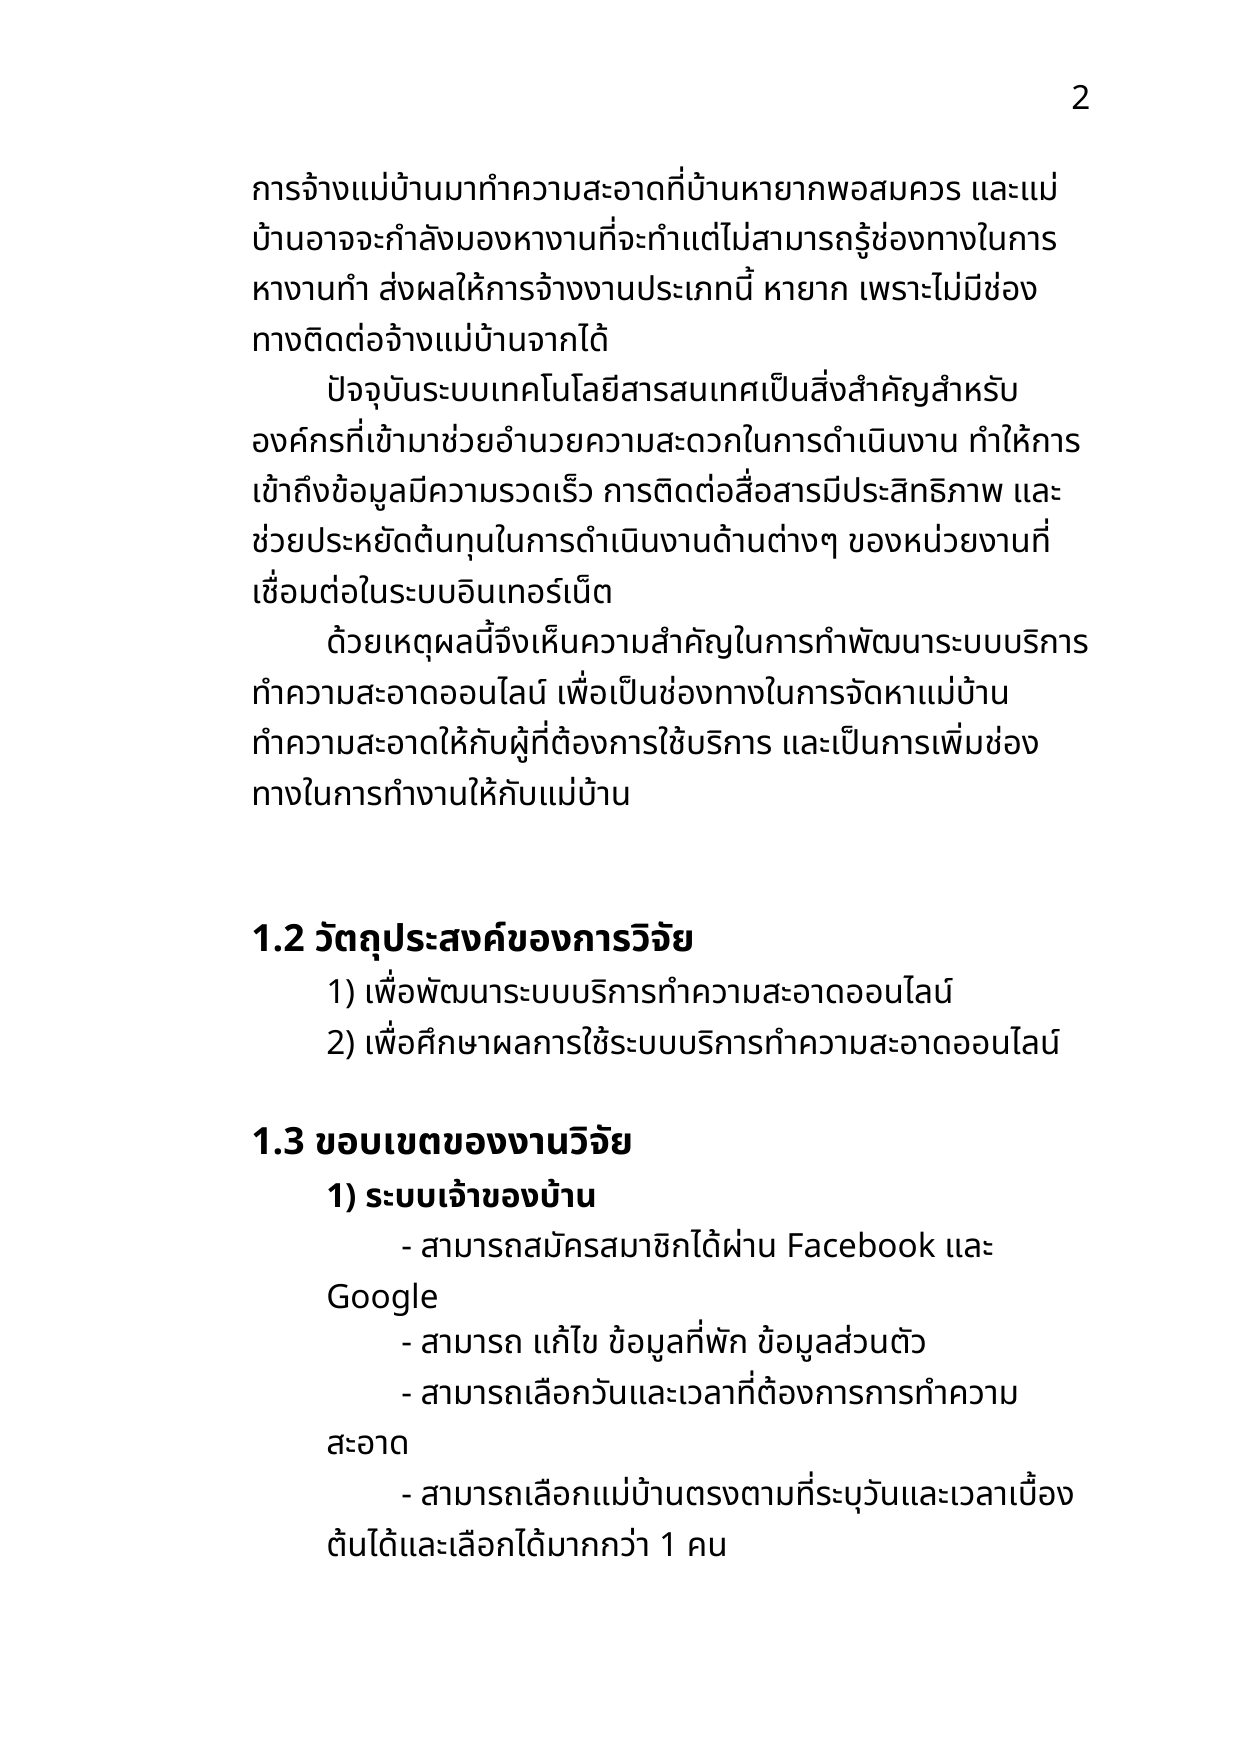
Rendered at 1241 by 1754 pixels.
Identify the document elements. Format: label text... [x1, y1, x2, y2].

text - สามารถเลือกแม่บ้านตรงตามที่ระบุวันและเวลาเบื้องต้นได้และเลือกได้มากกว่า 1 คน [326, 1470, 1090, 1571]
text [251, 164, 1090, 366]
text ปัจจุบันระบบเทคโนโลยีสารสนเทศเป็นสิ่งสำคัญสำหรับองค์กรที่เข้ามาช่วยอำนวยความสะดวกในการดำเนินงาน ทำให้การเข้าถึงข้อมูลมีความรวดเร็ว การติดต่อสื่อสารมีประสิทธิภาพ และช่วยประหยัดต้นทุนในการดำเนินงานด้านต่างๆ ของหน่วยงานที่เชื่อมต่อในระบบอินเทอร์เน็ต [251, 366, 1090, 618]
subtitle 1.2 วัตถุประสงค์ของการวิจัย [251, 911, 1090, 968]
text - สามารถสมัครสมาชิกได้ผ่าน Facebook และ Google [326, 1222, 1090, 1318]
text 1) ระบบเจ้าของบ้าน [251, 1171, 1090, 1222]
text 1) เพื่อพัฒนาระบบบริการทำความสะอาดออนไลน์ [326, 968, 1090, 1018]
subtitle 1.3 ขอบเขตของงานวิจัย [251, 1114, 1090, 1171]
text - สามารถ แก้ไข ข้อมูลที่พัก ข้อมูลส่วนตัว [326, 1318, 1090, 1369]
text ด้วยเหตุผลนี้จึงเห็นความสำคัญในการทำพัฒนาระบบบริการทำความสะอาดออนไลน์ เพื่อเป็นช่องทางในการจัดหาแม่บ้านทำความสะอาดให้กับผู้ที่ต้องการใช้บริการ และเป็นการเพิ่มช่องทางในการทำงานให้กับแม่บ้าน [251, 618, 1090, 820]
text 2) เพื่อศึกษาผลการใช้ระบบบริการทำความสะอาดออนไลน์ [326, 1018, 1090, 1069]
text - สามารถเลือกวันและเวลาที่ต้องการการทำความสะอาด [326, 1369, 1090, 1470]
